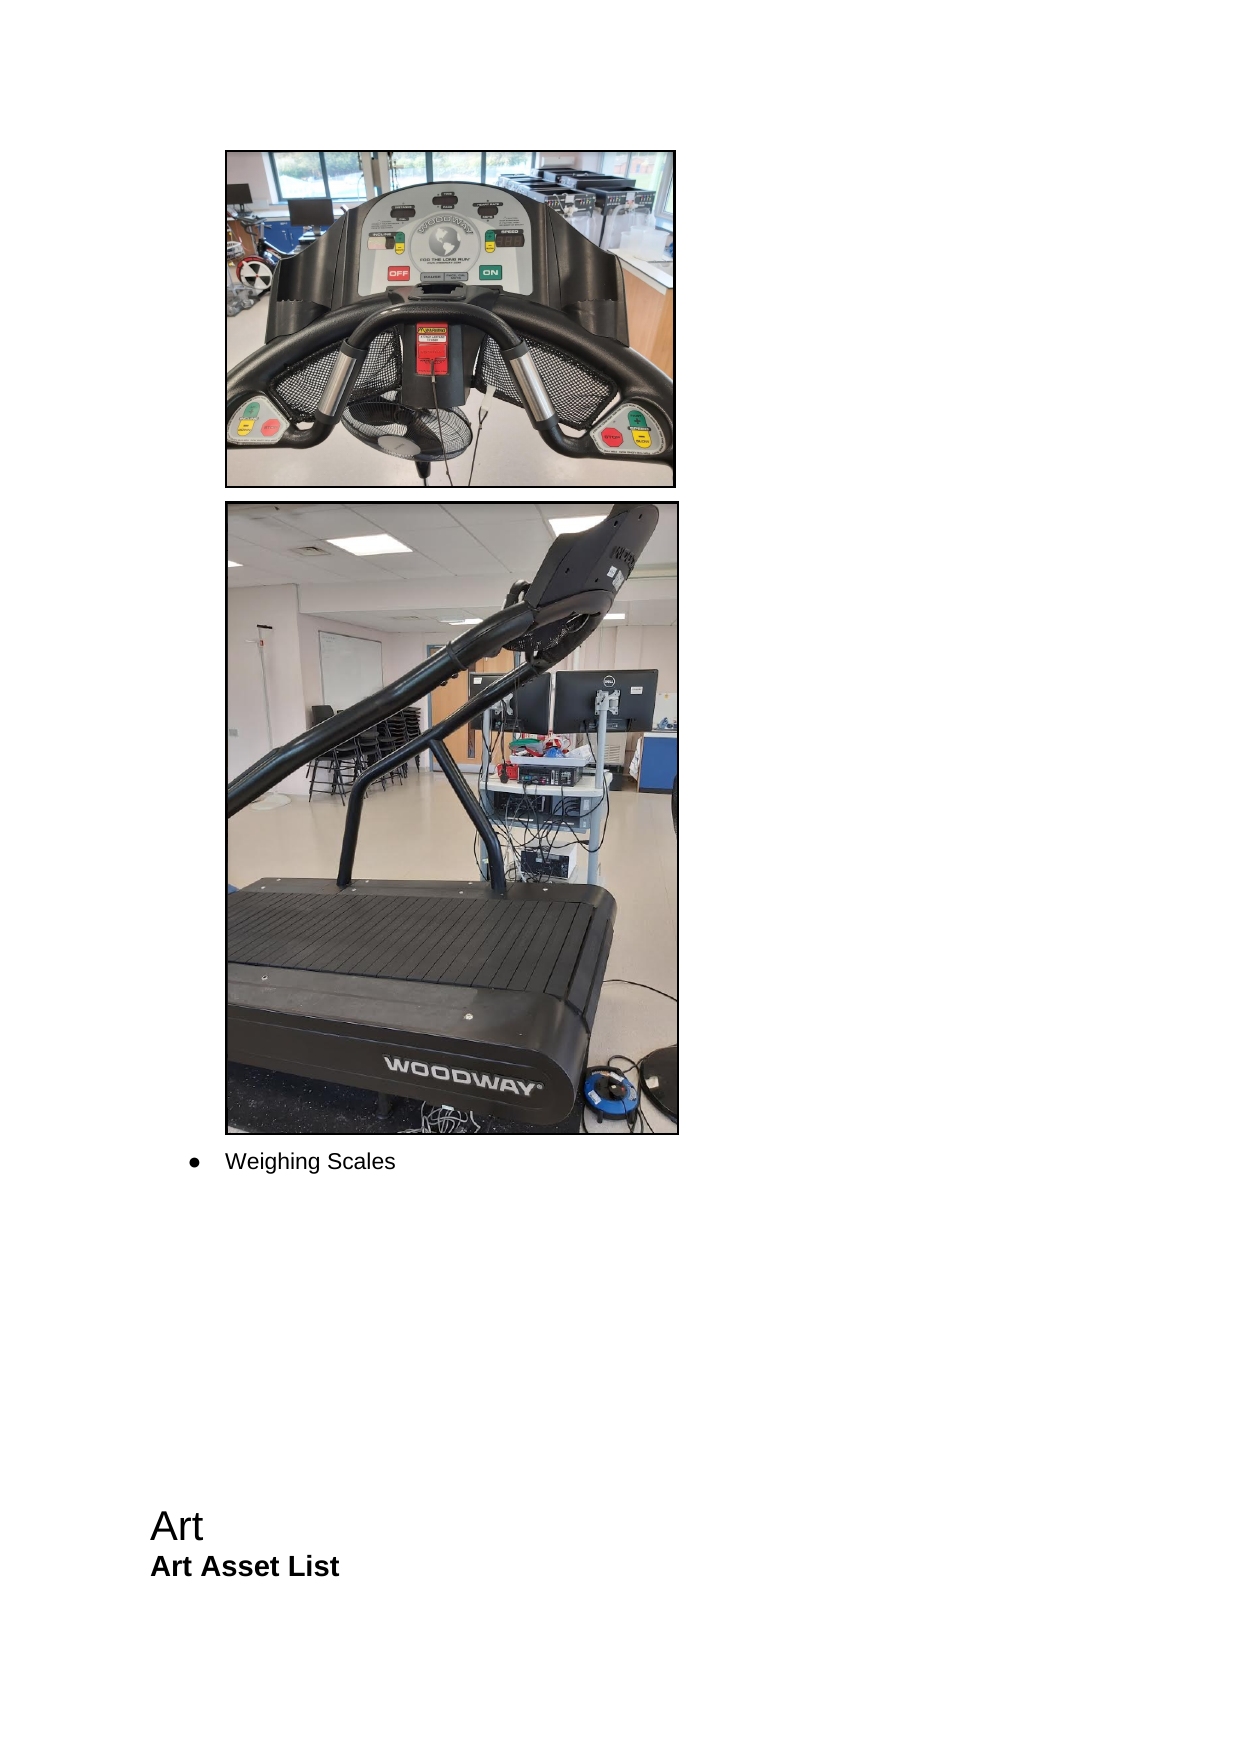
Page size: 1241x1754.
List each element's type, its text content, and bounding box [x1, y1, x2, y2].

picture [227, 152, 673, 486]
text Art Asset List [150, 1549, 1090, 1583]
picture [227, 504, 677, 1133]
subtitle Art [150, 1501, 1090, 1549]
list Weighing Scales [187, 1148, 1090, 1174]
